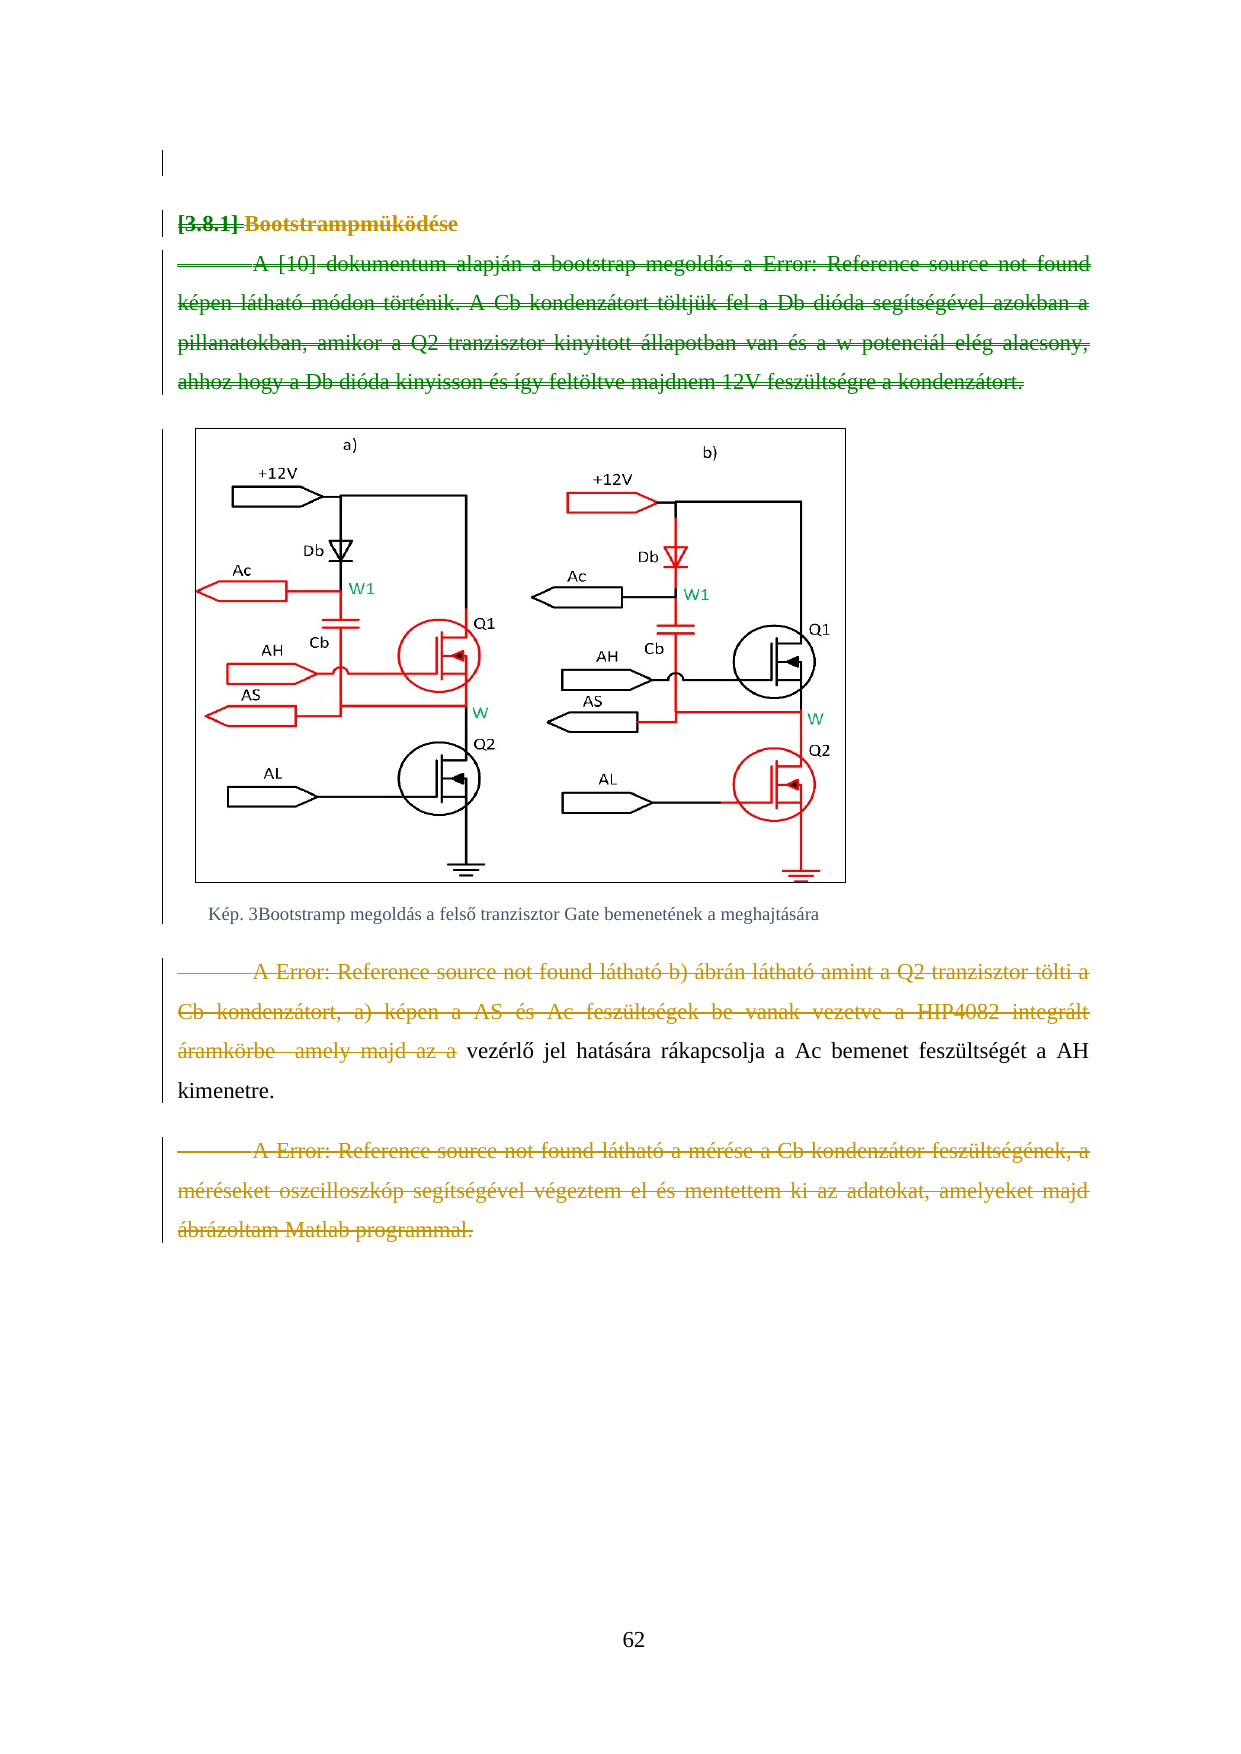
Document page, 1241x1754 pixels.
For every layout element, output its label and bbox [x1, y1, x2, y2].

picture [196, 429, 845, 882]
